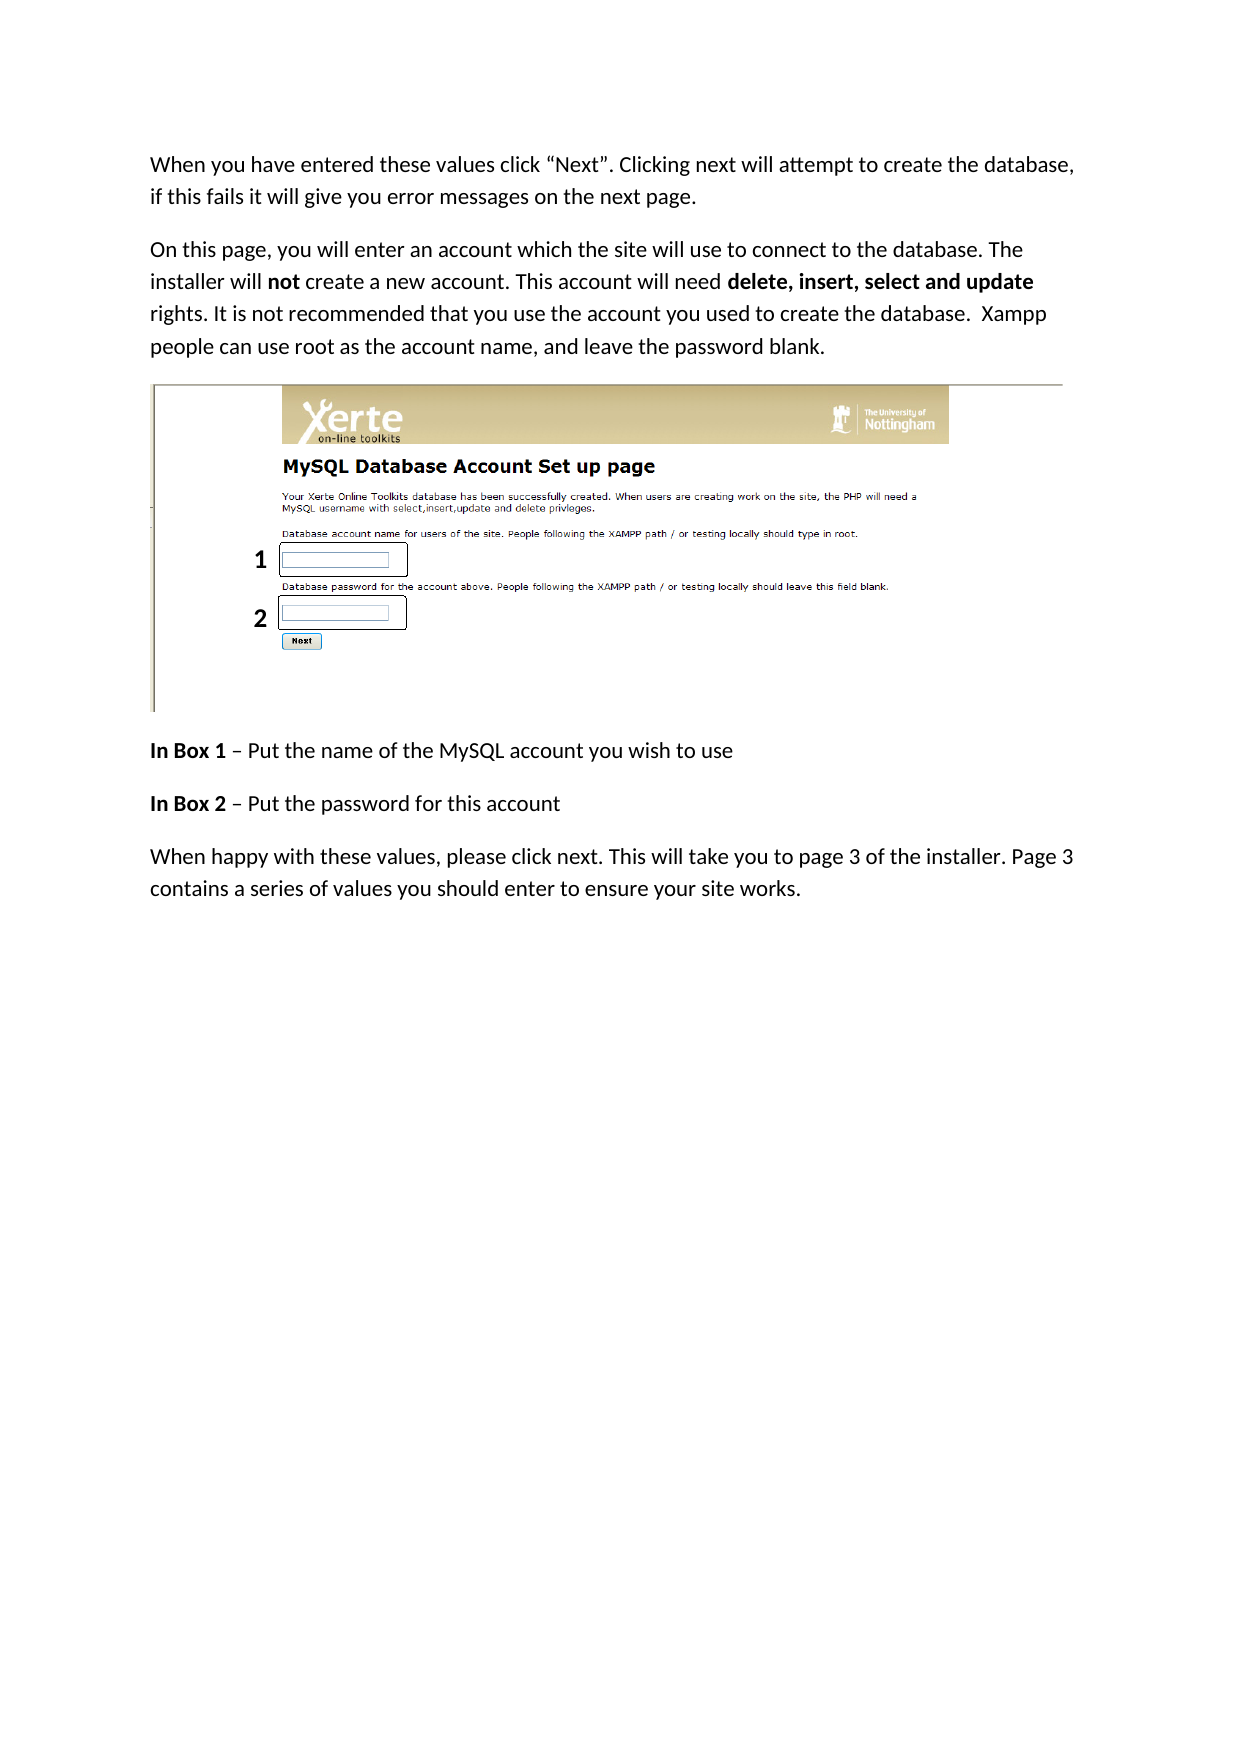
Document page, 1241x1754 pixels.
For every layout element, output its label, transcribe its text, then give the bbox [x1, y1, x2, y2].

text In Box 2 – Put the password for this account [150, 789, 1090, 817]
text On this page, you will enter an account which the site will use to connect to the database. The installer will not create a new account. This account will need delete, insert, select and update rights. It is not recommended that you use the account you used to create the database. Xampp people can use root as the account name, and leave the password blank. [150, 235, 1090, 360]
picture [150, 384, 1063, 712]
text In Box 1 – Put the name of the MySQL account you wish to use [150, 736, 1090, 764]
text When you have entered these values click “Next”. Clicking next will attempt to create the database, if this fails it will give you error messages on the next page. [150, 150, 1090, 210]
text When happy with these values, please click next. This will take you to page 3 of the installer. Page 3 contains a series of values you should enter to ensure your site works. [150, 842, 1090, 903]
